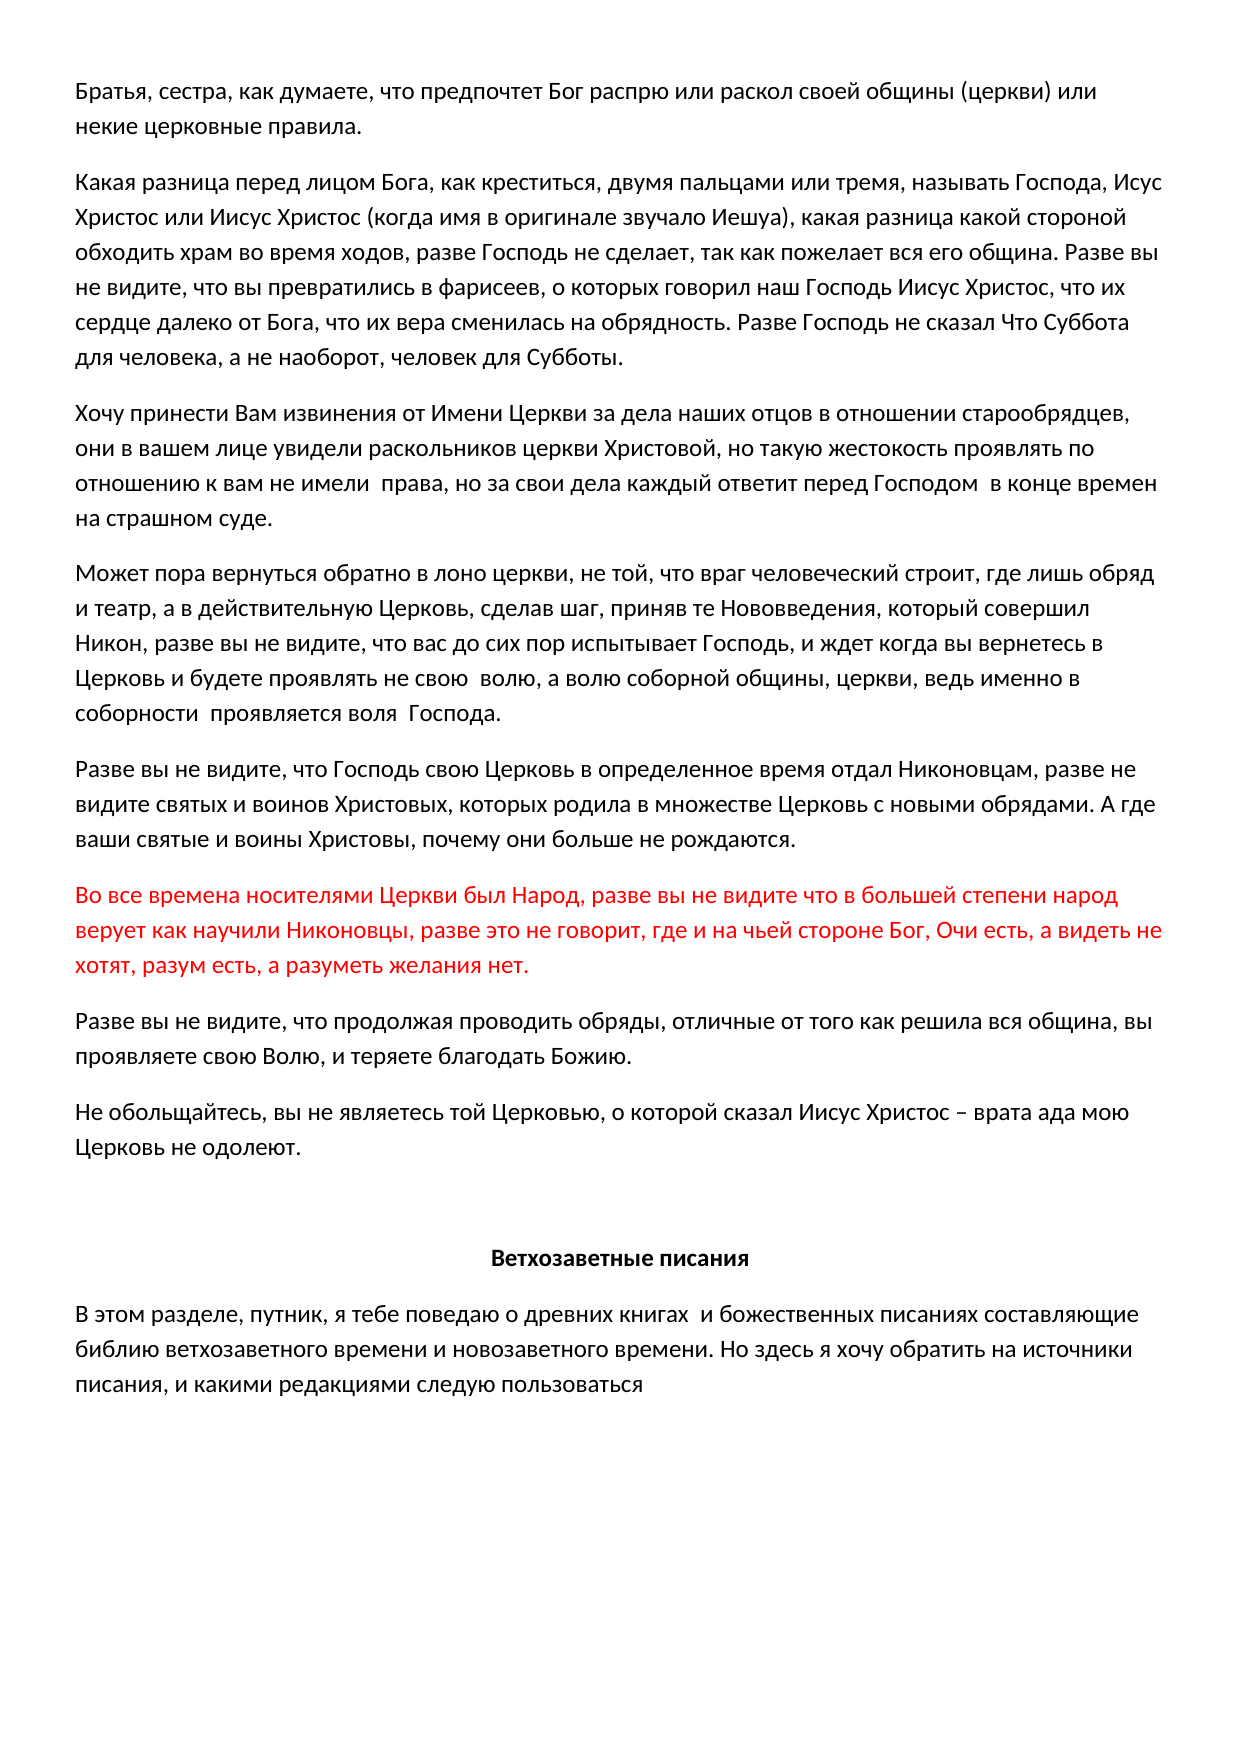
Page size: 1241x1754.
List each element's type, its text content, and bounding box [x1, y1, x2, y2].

text Братья, сестра, как думаете, что предпочтет Бог распрю или раскол своей общины (церкви) или некие церковные правила. [75, 75, 1165, 141]
text Разве вы не видите, что продолжая проводить обряды, отличные от того как решила вся община, вы проявляете свою Волю, и теряете благодать Божию. [75, 1005, 1165, 1071]
text Разве вы не видите, что Господь свою Церковь в определенное время отдал Никоновцам, разве не видите святых и воинов Христовых, которых родила в множестве Церковь с новыми обрядами. А где ваши святые и воины Христовы, почему они больше не рождаются. [75, 753, 1165, 854]
text В этом разделе, путник, я тебе поведаю о древних книгах и божественных писаниях составляющие библию ветхозаветного времени и новозаветного времени. Но здесь я хочу обратить на источники писания, и какими редакциями следую пользоваться [75, 1298, 1165, 1399]
text Какая разница перед лицом Бога, как креститься, двумя пальцами или тремя, называть Господа, Исус Христос или Иисус Христос (когда имя в оригинале звучало Иешуа), какая разница какой стороной обходить храм во время ходов, разве Господь не сделает, так как пожелает вся его община. Разве вы не видите, что вы превратились в фарисеев, о которых говорил наш Господь Иисус Христос, что их сердце далеко от Бога, что их вера сменилась на обрядность. Разве Господь не сказал Что Суббота для человека, а не наоборот, человек для Субботы. [75, 166, 1165, 371]
text Может пора вернуться обратно в лоно церкви, не той, что враг человеческий строит, где лишь обряд и театр, а в действительную Церковь, сделав шаг, приняв те Нововведения, который совершил Никон, разве вы не видите, что вас до сих пор испытывает Господь, и ждет когда вы вернетесь в Церковь и будете проявлять не свою волю, а волю соборной общины, церкви, ведь именно в соборности проявляется воля Господа. [75, 557, 1165, 728]
text Не обольщайтесь, вы не являетесь той Церковью, о которой сказал Иисус Христос – врата ада мою Церковь не одолеют. [75, 1096, 1165, 1161]
text Ветхозаветные писания [75, 1242, 1165, 1273]
text Во все времена носителями Церкви был Народ, разве вы не видите что в большей степени народ верует как научили Никоновцы, разве это не говорит, где и на чьей стороне Бог, Очи есть, а видеть не хотят, разум есть, а разуметь желания нет. [75, 879, 1165, 980]
text Хочу принести Вам извинения от Имени Церкви за дела наших отцов в отношении старообрядцев, они в вашем лице увидели раскольников церкви Христовой, но такую жестокость проявлять по отношению к вам не имели права, но за свои дела каждый ответит перед Господом в конце времен на страшном суде. [75, 397, 1165, 532]
